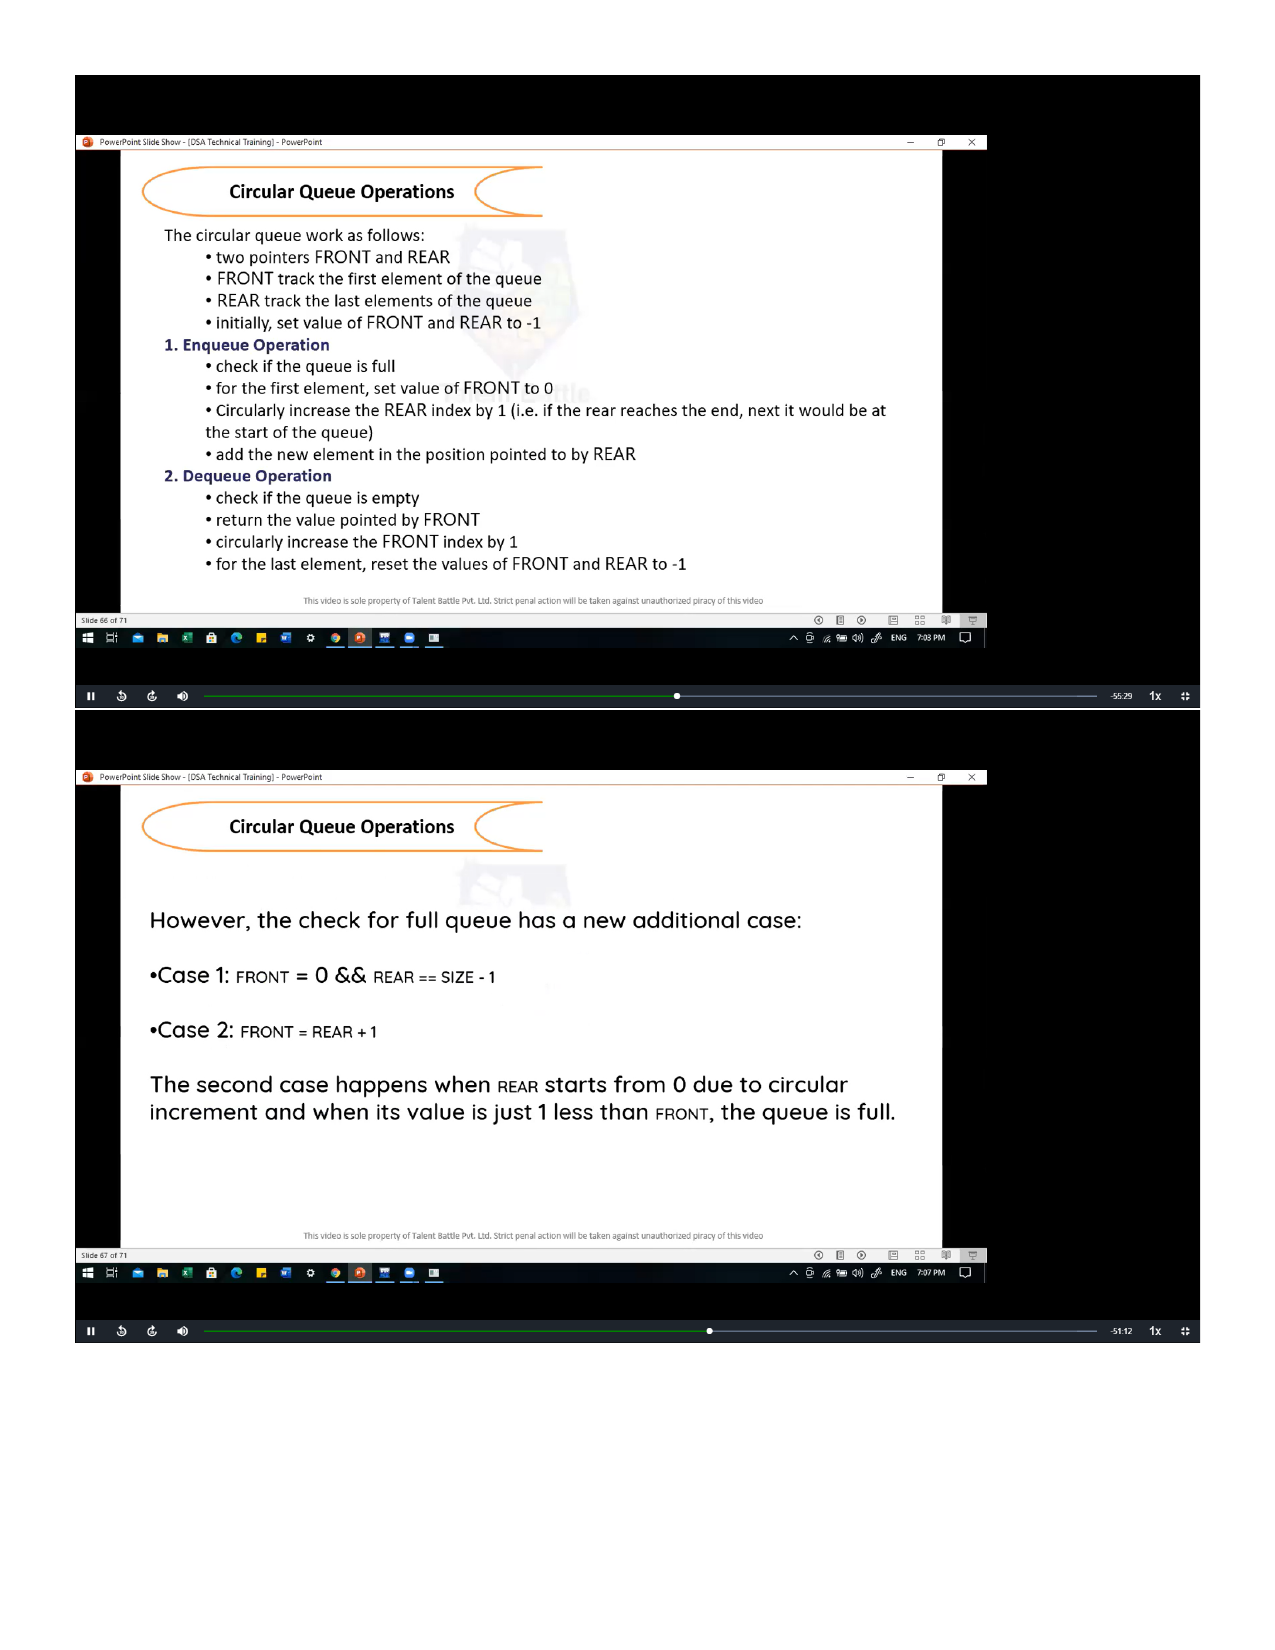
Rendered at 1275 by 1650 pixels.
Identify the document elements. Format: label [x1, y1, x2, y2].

picture [75, 75, 1200, 708]
picture [75, 710, 1200, 1343]
